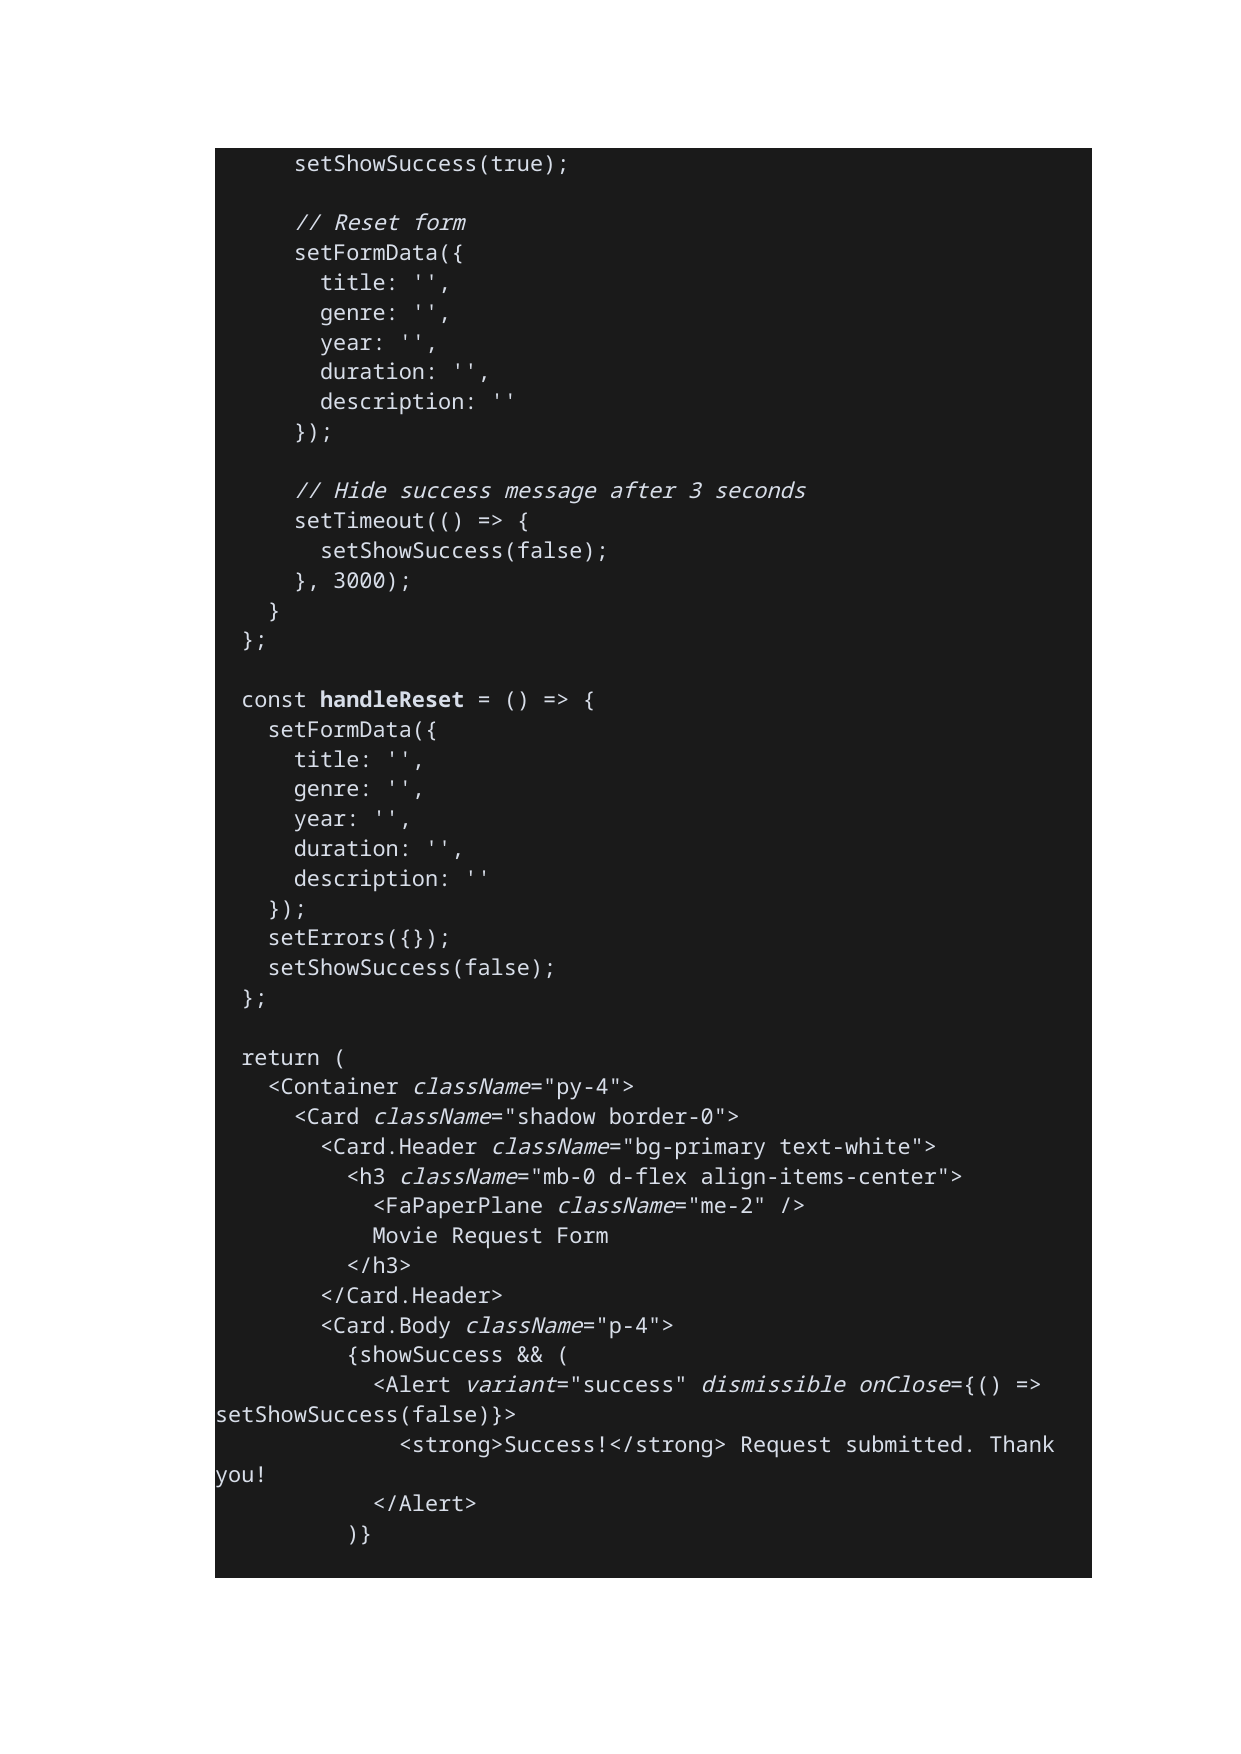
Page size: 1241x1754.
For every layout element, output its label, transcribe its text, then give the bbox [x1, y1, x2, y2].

text }; [215, 624, 1092, 654]
text {showSuccess && ( [215, 1339, 1092, 1369]
text <strong>Success!</strong> Request submitted. Thank you! [215, 1429, 1092, 1488]
text </Card.Header> [215, 1280, 1092, 1309]
text // Reset form [215, 207, 1092, 237]
text }); [215, 416, 1092, 446]
text genre: '', [215, 297, 1092, 326]
text duration: '', [215, 356, 1092, 386]
text description: '' [215, 863, 1092, 892]
text setShowSuccess(false); [215, 535, 1092, 565]
text year: '', [215, 326, 1092, 356]
text // Hide success message after 3 seconds [215, 475, 1092, 505]
text setErrors({}); [215, 922, 1092, 952]
text <Container className="py-4"> [215, 1071, 1092, 1101]
text <Card.Header className="bg-primary text-white"> [215, 1131, 1092, 1161]
text const handleReset = () => { [215, 684, 1092, 714]
text return ( [215, 1041, 1092, 1071]
text </Alert> [215, 1488, 1092, 1518]
text setShowSuccess(true); [215, 148, 1092, 177]
text setFormData({ [215, 237, 1092, 267]
text title: '', [215, 267, 1092, 297]
text <h3 className="mb-0 d-flex align-items-center"> [215, 1161, 1092, 1190]
text )} [215, 1518, 1092, 1548]
text setFormData({ [215, 714, 1092, 743]
text setShowSuccess(false); [215, 952, 1092, 982]
text }); [215, 892, 1092, 922]
text <Card.Body className="p-4"> [215, 1309, 1092, 1339]
text title: '', [215, 743, 1092, 773]
text </h3> [215, 1250, 1092, 1280]
text description: '' [215, 386, 1092, 416]
text <Card className="shadow border-0"> [215, 1101, 1092, 1131]
text Movie Request Form [215, 1220, 1092, 1250]
text <Alert variant="success" dismissible onClose={() => setShowSuccess(false)}> [215, 1369, 1092, 1429]
text year: '', [215, 803, 1092, 833]
text duration: '', [215, 833, 1092, 863]
text setTimeout(() => { [215, 505, 1092, 535]
text }, 3000); [215, 565, 1092, 594]
text } [215, 594, 1092, 624]
text }; [215, 982, 1092, 1012]
text <FaPaperPlane className="me-2" /> [215, 1190, 1092, 1220]
text genre: '', [215, 773, 1092, 803]
